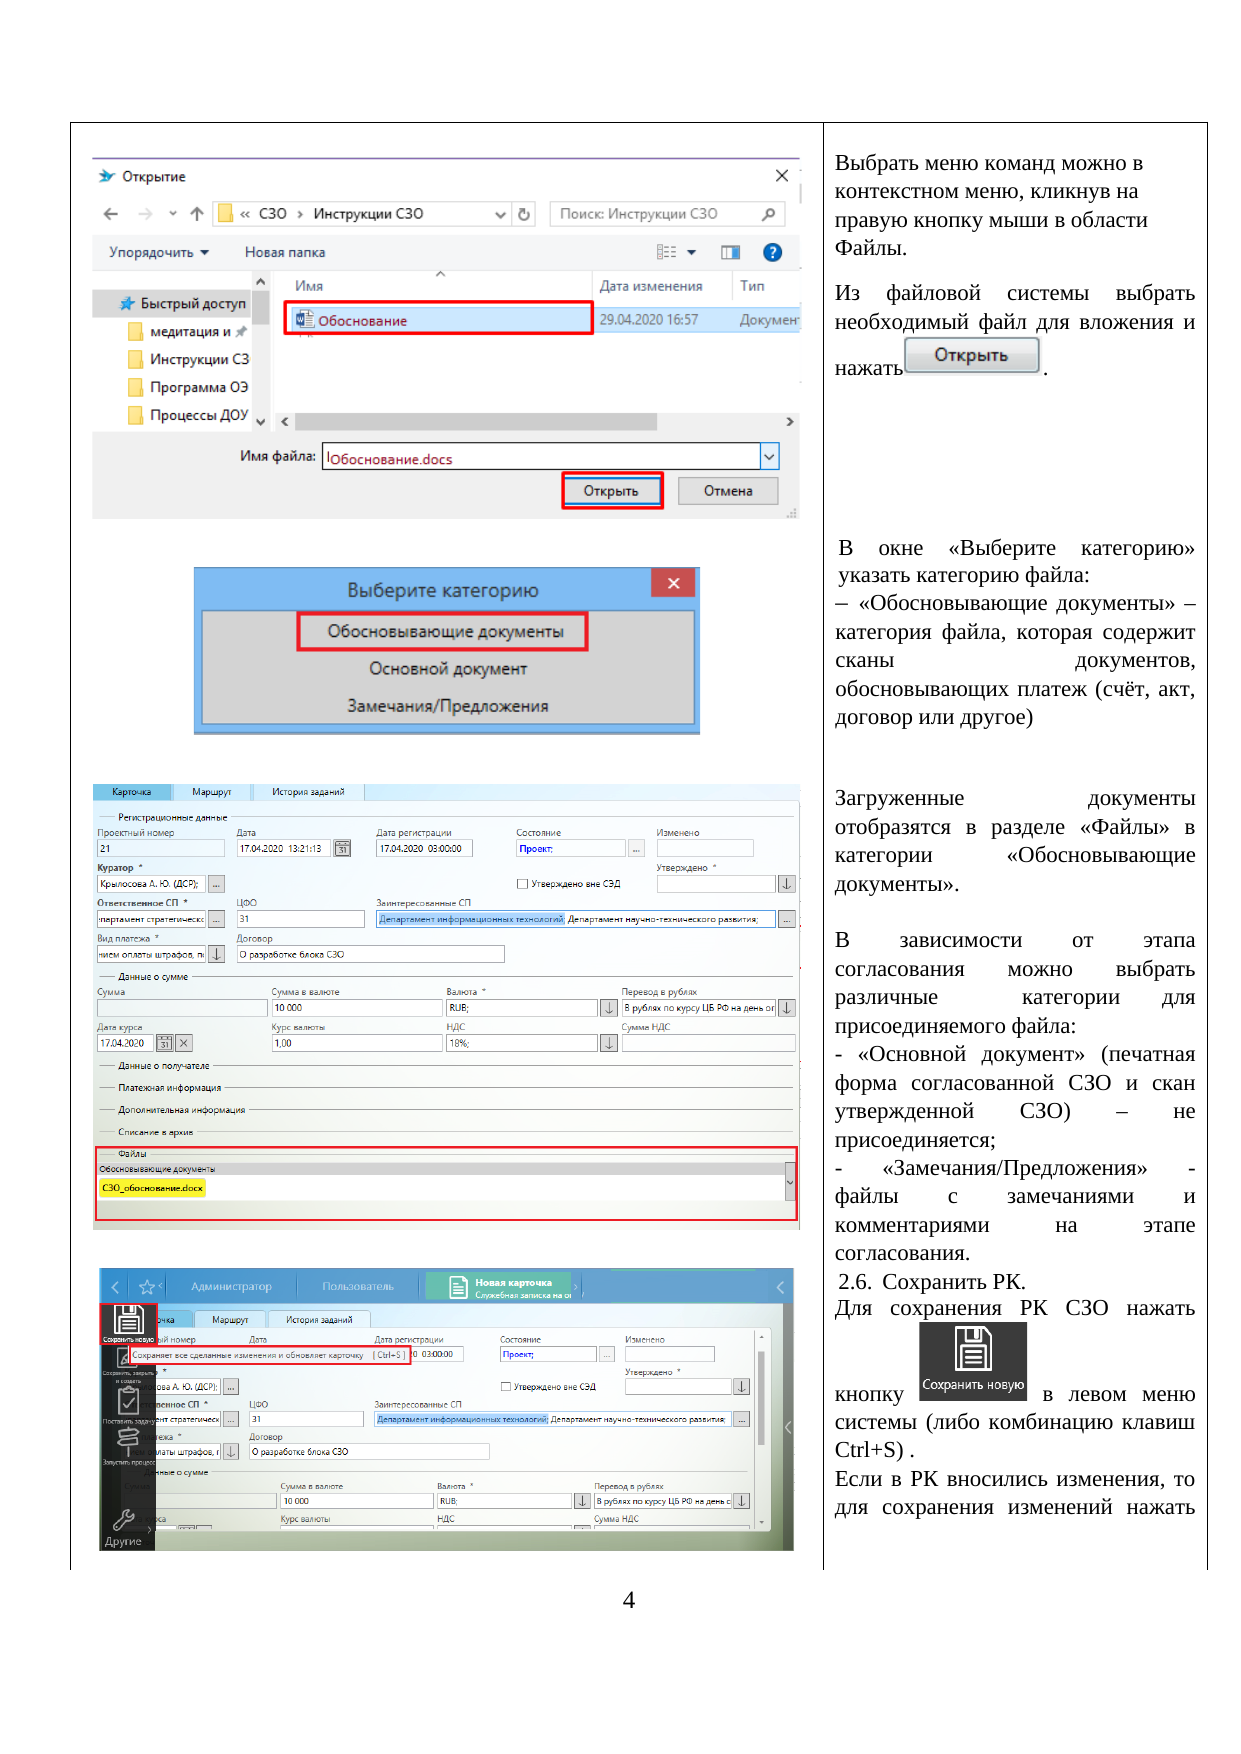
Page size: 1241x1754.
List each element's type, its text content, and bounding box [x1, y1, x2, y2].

table_cell [71, 123, 823, 784]
table_cell [71, 784, 823, 1268]
table_cell Загруженные документы отобразятся в разделе «Файлы» в категории «Обосновывающие документы». В зависимости от этапа согласования можно выбрать различные категории для присоединяемого файла: - «Основной документ» (печатная форма согласованной СЗО и скан утвержденной СЗО) – не присоединяется; - «Замечания/Предложения» - файлы с замечаниями и комментариями на этапе согласования. [824, 784, 1207, 1268]
picture [919, 1322, 1028, 1401]
picture [99, 1268, 795, 1551]
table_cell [824, 123, 1207, 784]
table_cell [71, 1268, 823, 1570]
picture [93, 784, 801, 1230]
picture [193, 567, 701, 735]
picture [92, 157, 802, 519]
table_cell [824, 1268, 1207, 1570]
picture [903, 336, 1043, 376]
